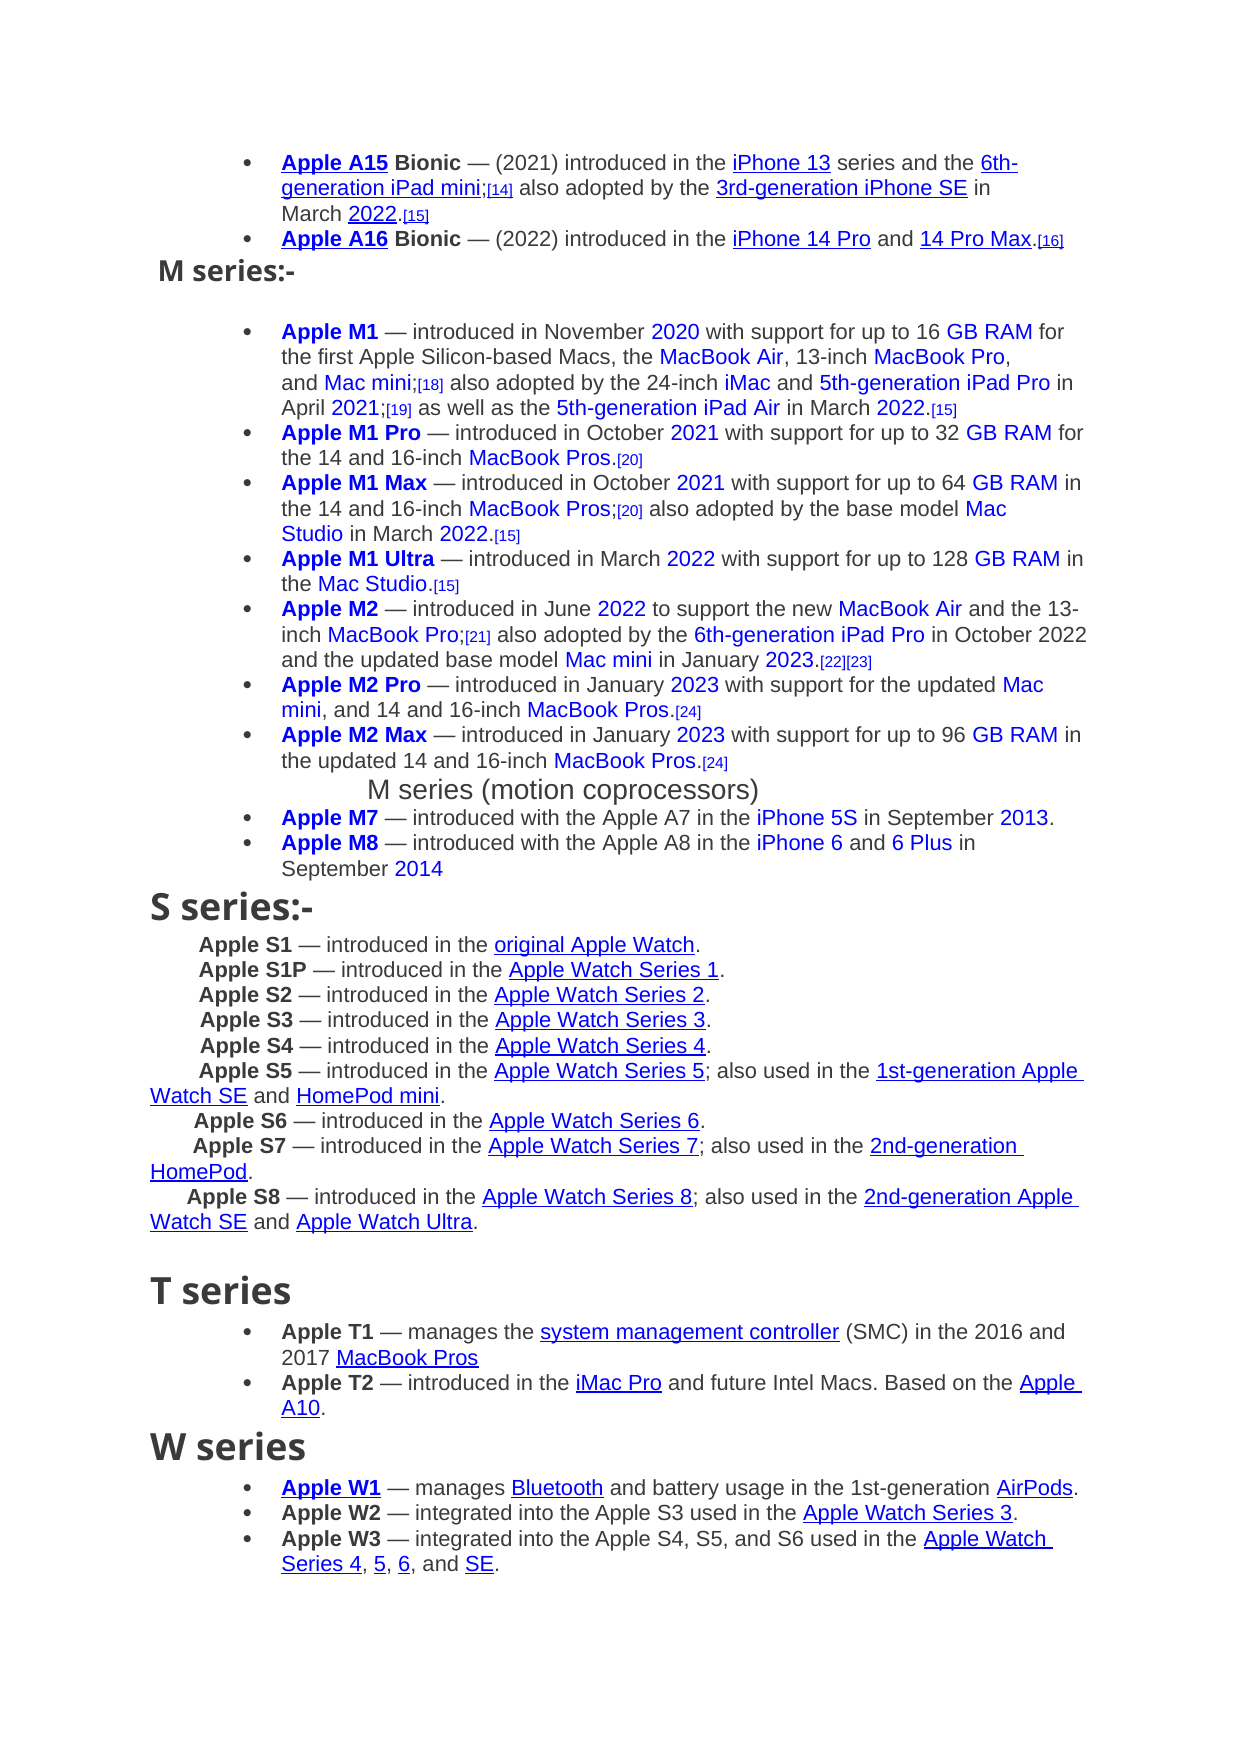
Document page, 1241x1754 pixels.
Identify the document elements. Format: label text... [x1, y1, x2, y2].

text S series:- [150, 881, 1090, 932]
list Apple M7 — introduced with the Apple A7 in the iPhone 5S in September 2013. [244, 805, 1090, 830]
subtitle W series [150, 1420, 1090, 1471]
text Apple S5 — introduced in the Apple Watch Series 5; also used in the 1st-generation Apple Watch SE and HomePod mini. [150, 1058, 1090, 1108]
text Apple S1P — introduced in the Apple Watch Series 1. [150, 957, 1090, 982]
text M series (motion coprocessors) [281, 773, 1090, 805]
list Apple M8 — introduced with the Apple A8 in the iPhone 6 and 6 Plus in September 2014 [244, 830, 1090, 881]
list Apple W1 — manages Bluetooth and battery usage in the 1st-generation AirPods. [244, 1475, 1090, 1500]
text Apple S7 — introduced in the Apple Watch Series 7; also used in the 2nd-generation HomePod. [150, 1133, 1090, 1184]
list Apple M2 — introduced in June 2022 to support the new MacBook Air and the 13-inch MacBook Pro;[21] also adopted by the 6th-generation iPad Pro in October 2022 and the updated base model Mac mini in January 2023.[22][23] [244, 596, 1090, 672]
list Apple M1 Pro — introduced in October 2021 with support for up to 32 GB RAM for the 14 and 16-inch MacBook Pros.[20] [244, 420, 1090, 470]
list Apple M1 — introduced in November 2020 with support for up to 16 GB RAM for the first Apple Silicon-based Macs, the MacBook Air, 13-inch MacBook Pro, and Mac mini;[18] also adopted by the 24-inch iMac and 5th-generation iPad Pro in April 2021;[19] as well as the 5th-generation iPad Air in March 2022.[15] [244, 319, 1090, 420]
list Apple M1 Max — introduced in October 2021 with support for up to 64 GB RAM in the 14 and 16-inch MacBook Pros;[20] also adopted by the base model Mac Studio in March 2022.[15] [244, 470, 1090, 546]
text Apple S8 — introduced in the Apple Watch Series 8; also used in the 2nd-generation Apple Watch SE and Apple Watch Ultra. [150, 1184, 1090, 1234]
text Apple S4 — introduced in the Apple Watch Series 4. [187, 1033, 1090, 1058]
list Apple T1 — manages the system management controller (SMC) in the 2016 and 2017 MacBook Pros [244, 1319, 1090, 1369]
list Apple W3 — integrated into the Apple S4, S5, and S6 used in the Apple Watch Series 4, 5, 6, and SE. [244, 1526, 1090, 1576]
text Apple S3 — introduced in the Apple Watch Series 3. [187, 1007, 1090, 1033]
list Apple T2 — introduced in the iMac Pro and future Intel Macs. Based on the Apple A10. [244, 1369, 1090, 1420]
list Apple A15 Bionic — (2021) introduced in the iPhone 13 series and the 6th-generation iPad mini;[14] also adopted by the 3rd-generation iPhone SE in March 2022.[15] [244, 150, 1090, 226]
list Apple M2 Max — introduced in January 2023 with support for up to 96 GB RAM in the updated 14 and 16-inch MacBook Pros.[24] [244, 722, 1090, 773]
text Apple S2 — introduced in the Apple Watch Series 2. [150, 982, 1090, 1007]
text Apple S6 — introduced in the Apple Watch Series 6. [187, 1108, 1090, 1133]
list Apple W2 — integrated into the Apple S3 used in the Apple Watch Series 3. [244, 1500, 1090, 1526]
text M series:- [150, 251, 1090, 319]
list Apple M2 Pro — introduced in January 2023 with support for the updated Mac mini, and 14 and 16-inch MacBook Pros.[24] [244, 672, 1090, 722]
text Apple S1 — introduced in the original Apple Watch. [150, 932, 1090, 957]
list Apple A16 Bionic — (2022) introduced in the iPhone 14 Pro and 14 Pro Max.[16] [244, 226, 1090, 251]
subtitle T series [150, 1264, 1090, 1315]
list Apple M1 Ultra — introduced in March 2022 with support for up to 128 GB RAM in the Mac Studio.[15] [244, 546, 1090, 596]
